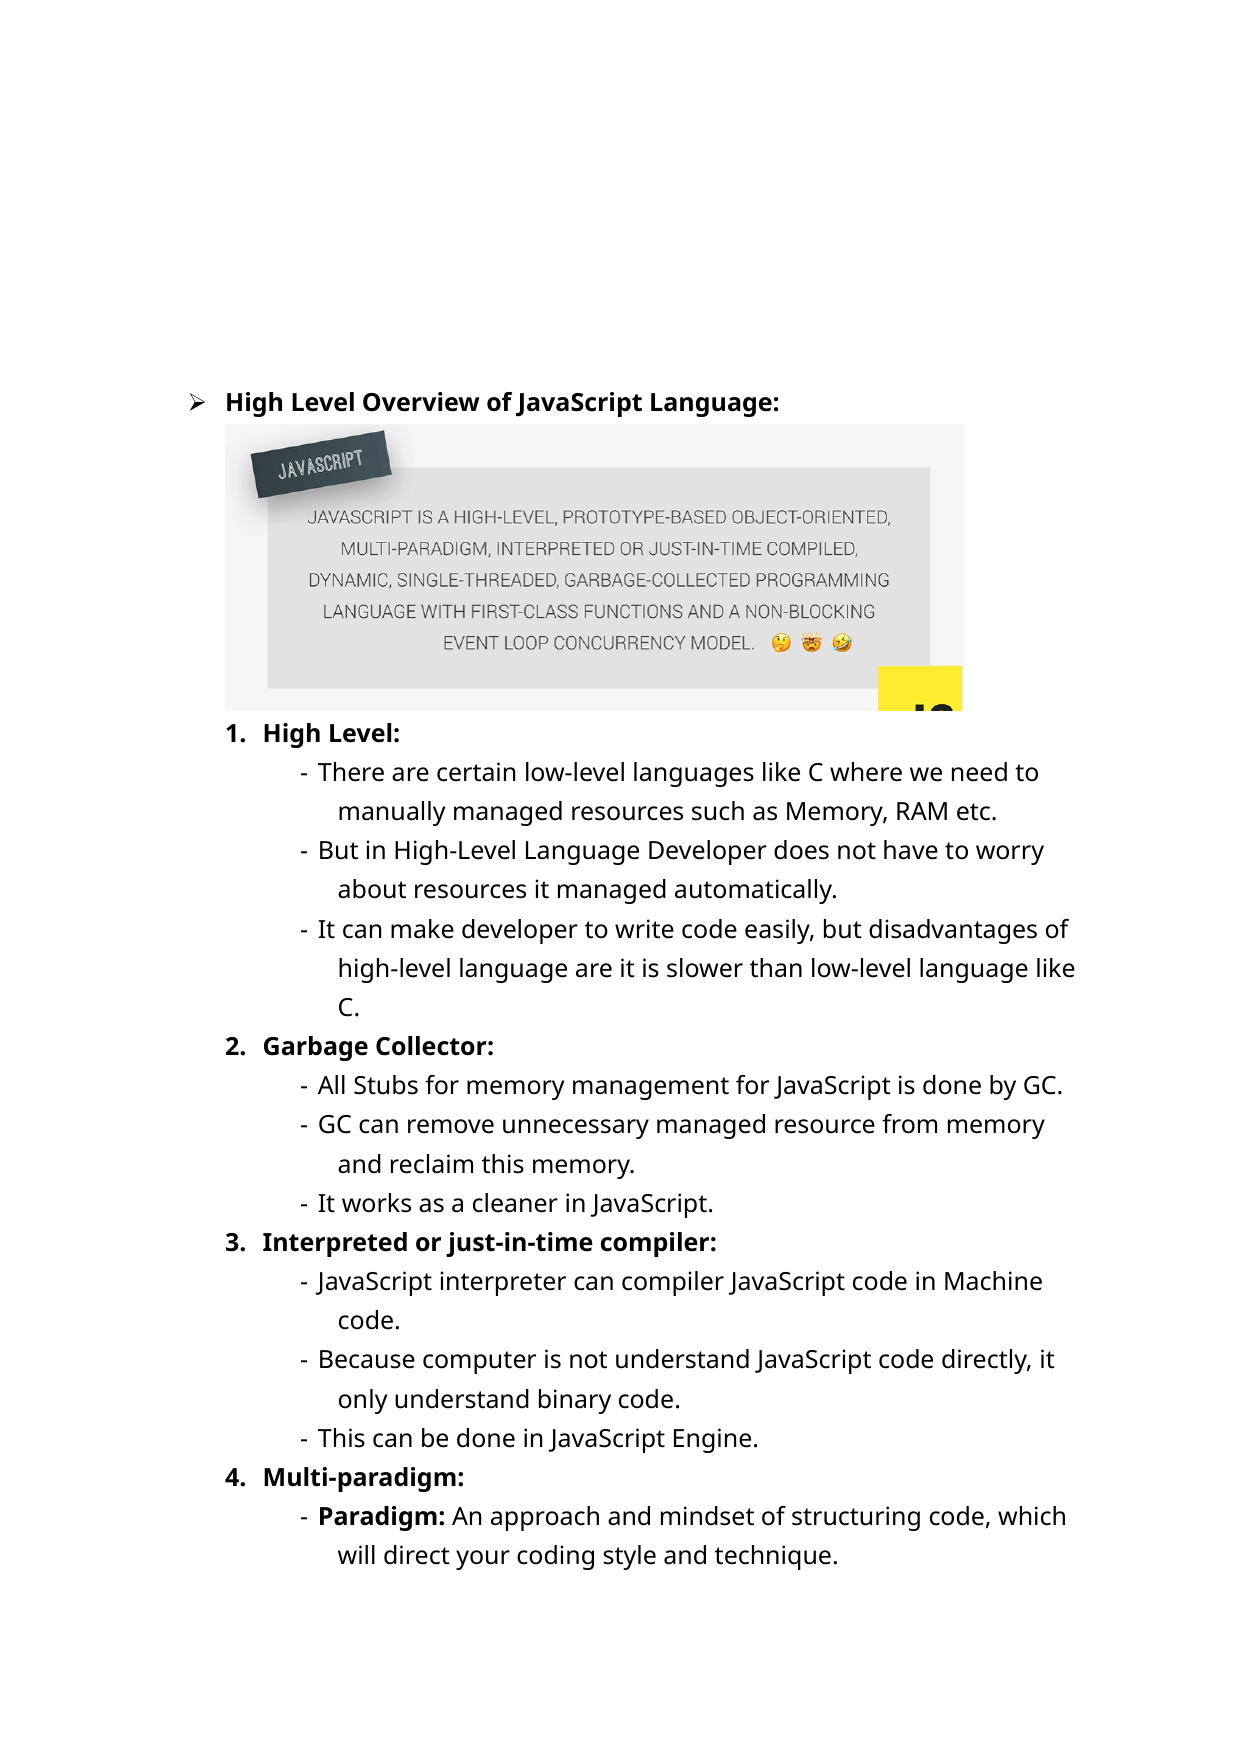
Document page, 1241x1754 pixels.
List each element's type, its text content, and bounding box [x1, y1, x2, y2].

list It can make developer to write code easily, but disadvantages of high-level language are it is slower than low-level language like C. [300, 911, 1090, 1024]
picture [225, 424, 965, 711]
list Because computer is not understand JavaScript code directly, it only understand binary code. [300, 1342, 1090, 1415]
list JavaScript interpreter can compiler JavaScript code in Machine code. [300, 1264, 1090, 1337]
list It works as a cleaner in JavaScript. [300, 1186, 1090, 1219]
list All Stubs for memory management for JavaScript is done by GC. [300, 1068, 1090, 1102]
list But in High-Level Language Developer does not have to worry about resources it managed automatically. [300, 833, 1090, 906]
list Interpreted or just-in-time compiler: [225, 1225, 1090, 1259]
list Garbage Collector: [225, 1029, 1090, 1063]
list There are certain low-level languages like C where we need to manually managed resources such as Memory, RAM etc. [300, 755, 1090, 828]
list Multi-paradigm: [225, 1460, 1090, 1494]
list Paradigm: An approach and mindset of structuring code, which will direct your coding style and technique. [300, 1499, 1090, 1572]
list High Level: [225, 716, 1090, 749]
list This can be done in JavaScript Engine. [300, 1421, 1090, 1454]
list GC can remove unnecessary managed resource from memory and reclaim this memory. [300, 1107, 1090, 1180]
